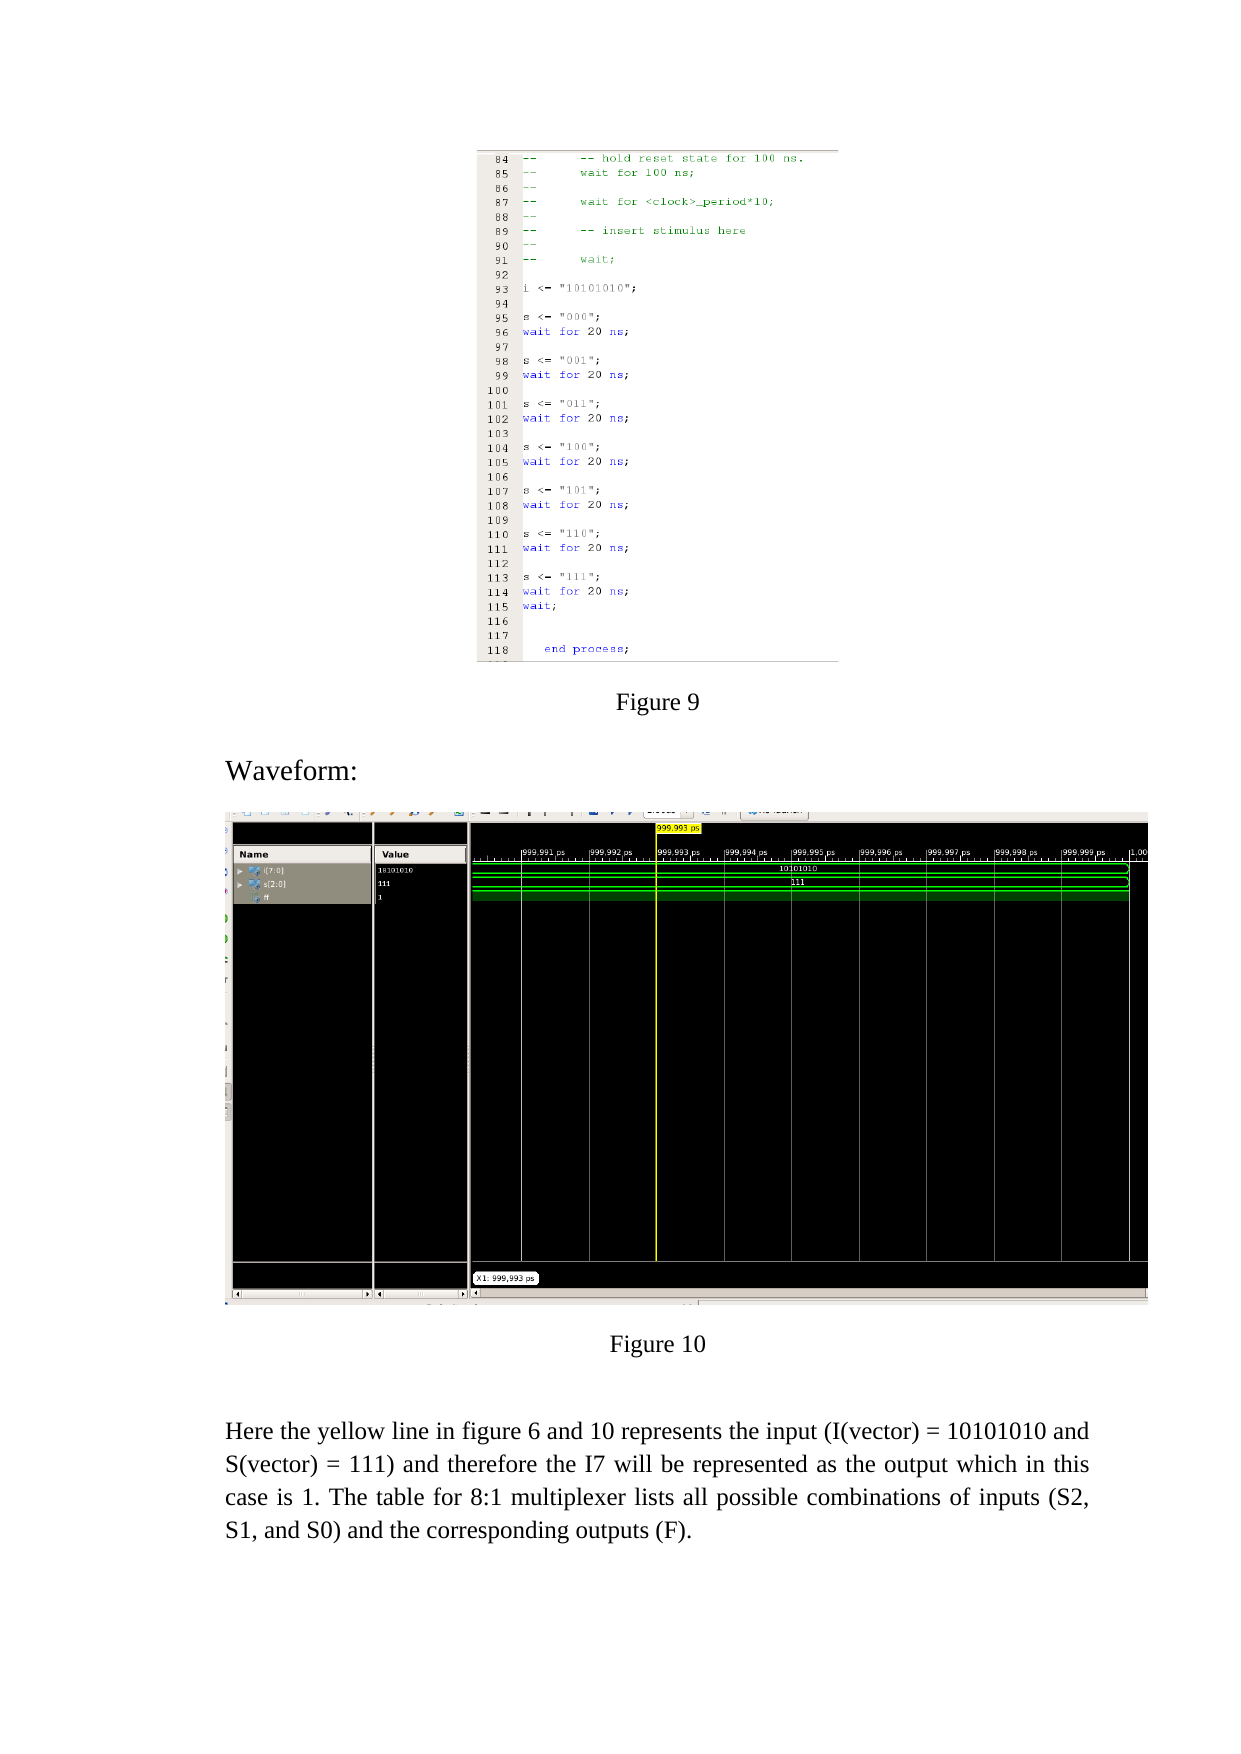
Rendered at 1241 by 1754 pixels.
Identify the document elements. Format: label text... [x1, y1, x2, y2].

list Figure 10 [225, 1329, 1090, 1358]
list Waveform: [225, 753, 1090, 787]
text Here the yellow line in figure 6 and 10 represents the input (I(vector) = 10101010 and S(vector) = 111) and therefore the I7 will be represented as the output which in this case is 1. The table for 8:1 multiplexer lists all possible combinations of inputs (S2, S1, and S0) and the corresponding outputs (F). [225, 1416, 1090, 1544]
picture [476, 150, 839, 662]
picture [225, 812, 1148, 1305]
list Figure 9 [225, 687, 1090, 716]
